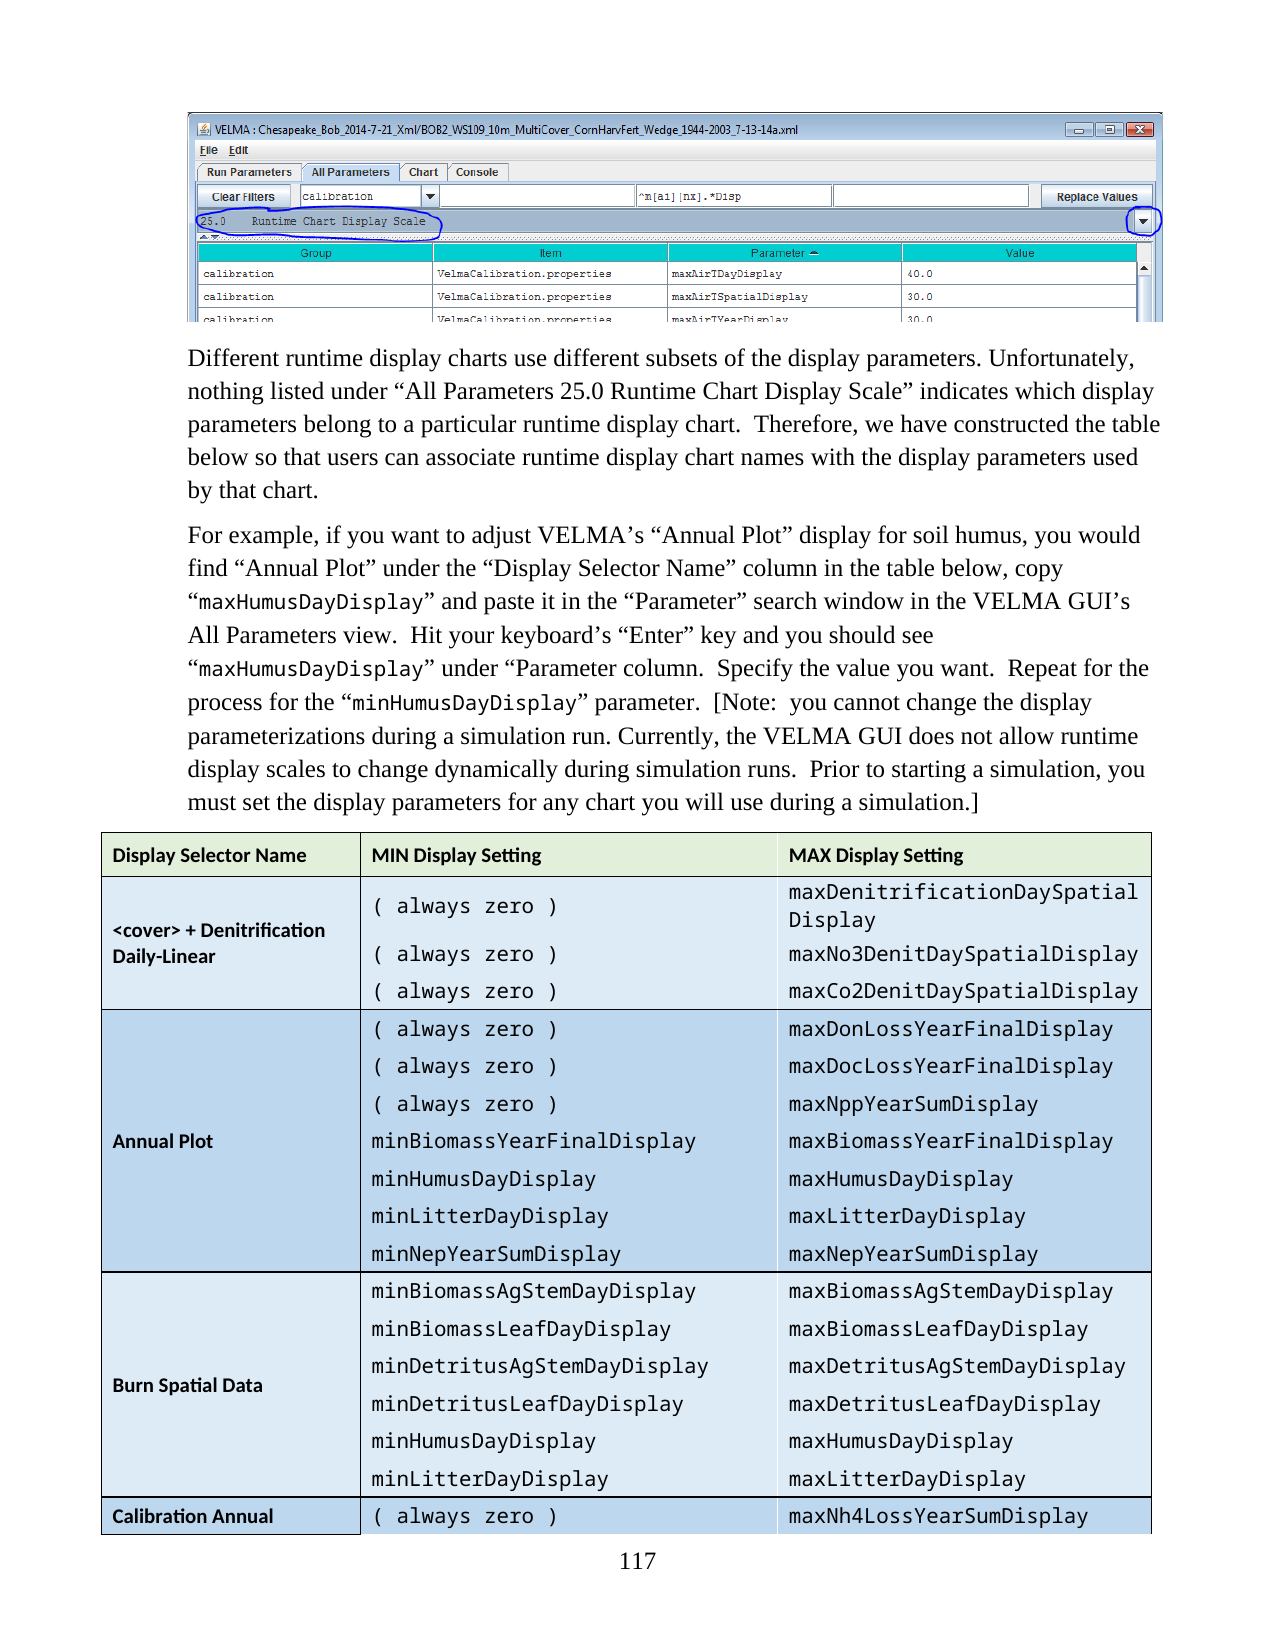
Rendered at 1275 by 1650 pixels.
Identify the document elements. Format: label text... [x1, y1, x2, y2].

subtitle For example, if you want to adjust VELMA’s “Annual Plot” display for soil humus, you would find “Annual Plot” under the “Display Selector Name” column in the table below, copy “maxHumusDayDisplay” and paste it in the “Parameter” search window in the VELMA GUI’s All Parameters view. Hit your keyboard’s “Enter” key and you should see “maxHumusDayDisplay” under “Parameter column. Specify the value you want. Repeat for the process for the “minHumusDayDisplay” parameter. [Note: you cannot change the display parameterizations during a simulation run. Currently, the VELMA GUI does not allow runtime display scales to change dynamically during simulation runs. Prior to starting a simulation, you must set the display parameters for any chart you will use during a simulation.] [187, 520, 1162, 816]
table_cell maxBiomassLeafDayDisplay [778, 1309, 1151, 1346]
table_cell minDetritusLeafDayDisplay [361, 1384, 777, 1421]
table_header MIN Display Setting [361, 833, 777, 876]
table_cell maxCo2DenitDaySpatialDisplay [778, 971, 1151, 1009]
table_cell maxLitterDayDisplay [778, 1459, 1151, 1496]
table_cell maxNo3DenitDaySpatialDisplay [778, 934, 1151, 971]
table_cell minNepYearSumDisplay [361, 1234, 777, 1271]
table_cell ( always zero ) [361, 1010, 777, 1046]
table_cell ( always zero ) [361, 971, 777, 1009]
table_cell ( always zero ) [361, 1046, 777, 1084]
picture [187, 112, 1163, 322]
table_cell maxDetritusAgStemDayDisplay [778, 1346, 1151, 1384]
table_header MAX Display Setting [778, 833, 1151, 876]
subtitle Different runtime display charts use different subsets of the display parameters. Unfortunately, nothing listed under “All Parameters 25.0 Runtime Chart Display Scale” indicates which display parameters belong to a particular runtime display chart. Therefore, we have constructed the table below so that users can associate runtime display chart names with the display parameters used by that chart. [187, 343, 1162, 504]
table_cell minBiomassYearFinalDisplay [361, 1121, 777, 1159]
table_cell maxLitterDayDisplay [778, 1196, 1151, 1234]
table_cell minHumusDayDisplay [361, 1159, 777, 1196]
table_cell maxNppYearSumDisplay [778, 1084, 1151, 1121]
table_cell maxNepYearSumDisplay [778, 1234, 1151, 1271]
table_cell minLitterDayDisplay [361, 1196, 777, 1234]
table_cell maxDonLossYearFinalDisplay [778, 1010, 1151, 1046]
table_cell maxHumusDayDisplay [778, 1159, 1151, 1196]
table_header Display Selector Name [102, 833, 360, 876]
table_cell Annual Plot [102, 1010, 360, 1271]
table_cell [102, 1498, 360, 1534]
table_cell ( always zero ) [361, 877, 777, 934]
table_cell maxDocLossYearFinalDisplay [778, 1046, 1151, 1084]
table_cell ( always zero ) [361, 934, 777, 971]
table_cell maxDenitrificationDaySpatialDisplay [778, 877, 1151, 934]
table_cell ( always zero ) [361, 1498, 777, 1534]
table_cell maxNh4LossYearSumDisplay [778, 1498, 1151, 1534]
table_cell minBiomassLeafDayDisplay [361, 1309, 777, 1346]
table_cell maxBiomassYearFinalDisplay [778, 1121, 1151, 1159]
table_cell minBiomassAgStemDayDisplay [361, 1273, 777, 1309]
table_cell maxHumusDayDisplay [778, 1421, 1151, 1459]
table_cell minDetritusAgStemDayDisplay [361, 1346, 777, 1384]
table_cell ( always zero ) [361, 1084, 777, 1121]
table_cell Burn Spatial Data [102, 1273, 360, 1496]
table_cell maxBiomassAgStemDayDisplay [778, 1273, 1151, 1309]
table_cell <cover> + Denitrification Daily-Linear [102, 877, 360, 1009]
table_cell minLitterDayDisplay [361, 1459, 777, 1496]
table_cell maxDetritusLeafDayDisplay [778, 1384, 1151, 1421]
table_cell minHumusDayDisplay [361, 1421, 777, 1459]
